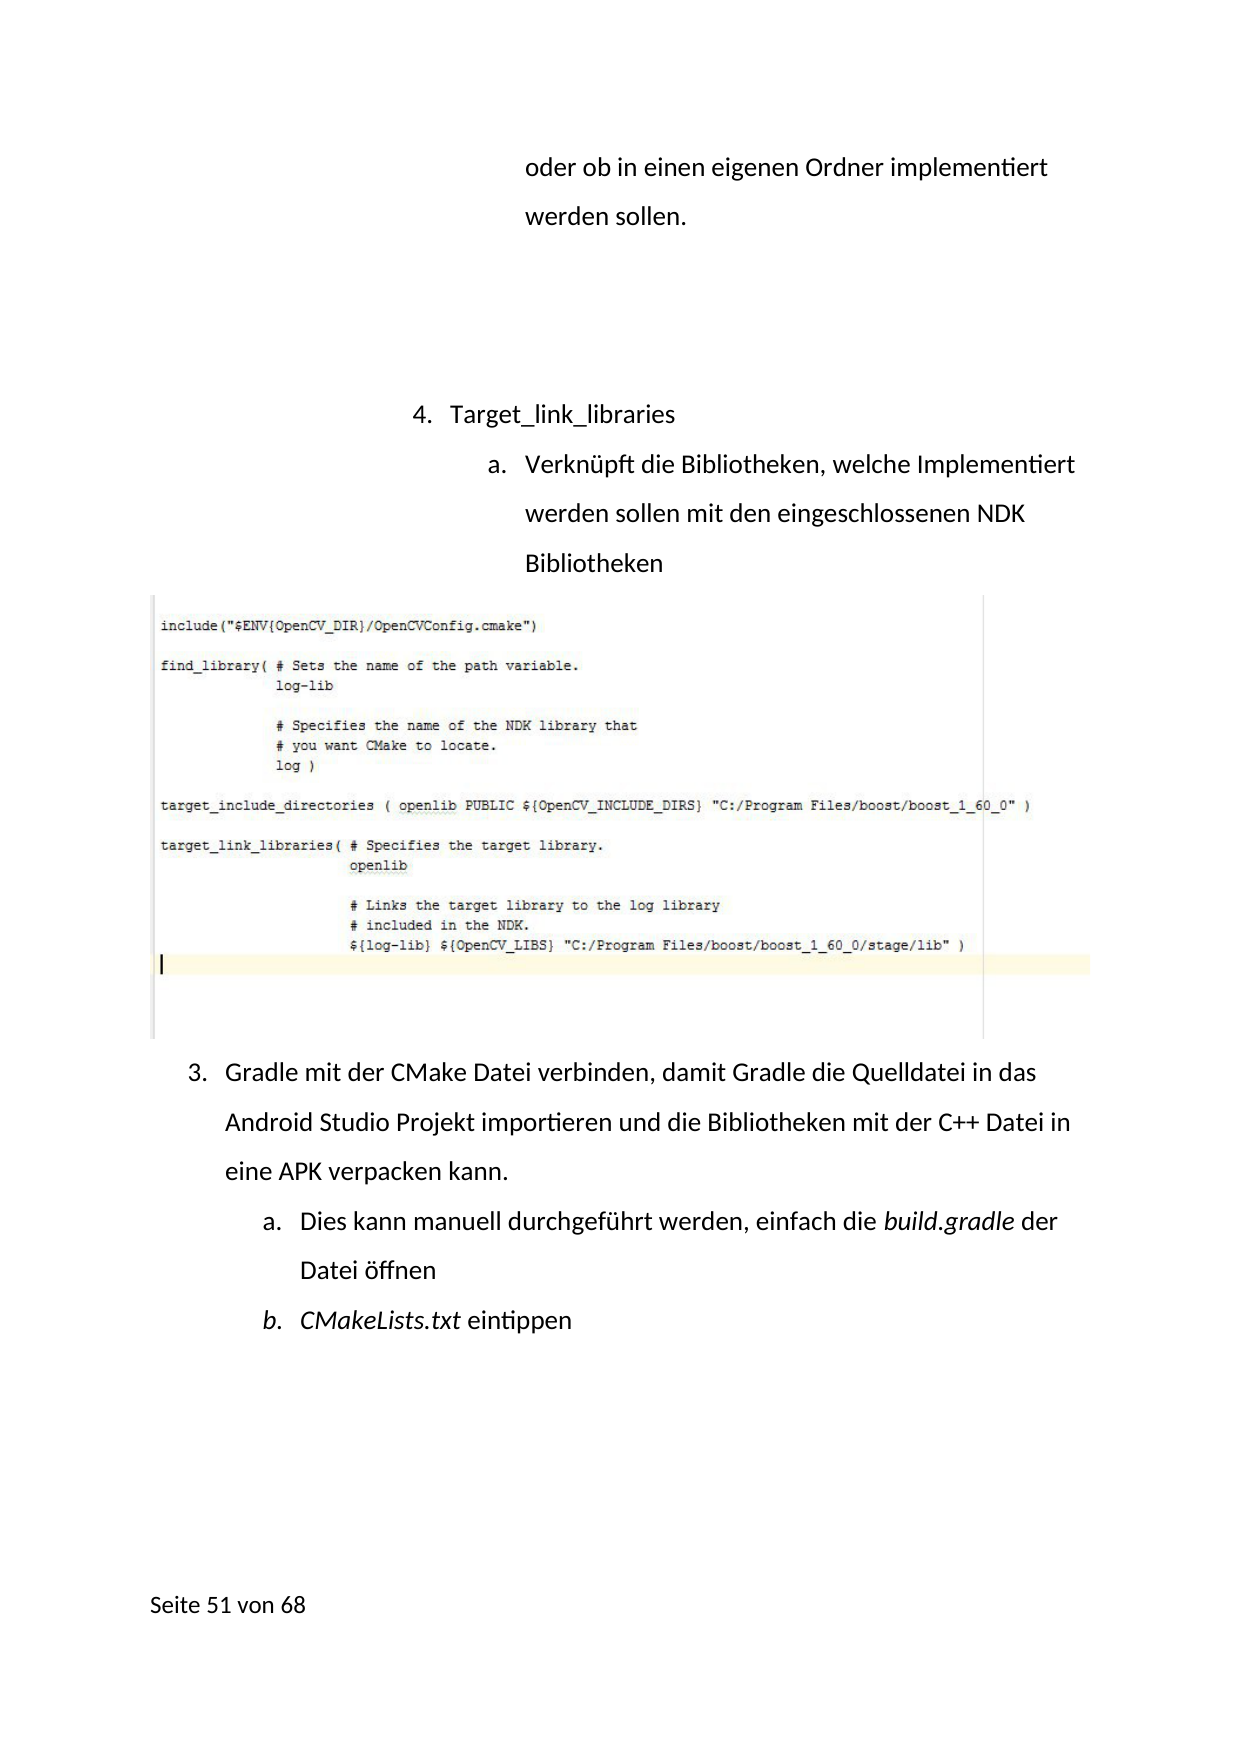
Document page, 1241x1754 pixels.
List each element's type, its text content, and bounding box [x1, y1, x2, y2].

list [487, 150, 1090, 232]
list Target_link_libraries [412, 397, 1090, 430]
list Gradle mit der CMake Datei verbinden, damit Gradle die Quelldatei in das Android Studio Projekt importieren und die Bibliotheken mit der C++ Datei in eine APK verpacken kann. [187, 1055, 1090, 1187]
list CMakeLists.txt eintippen [262, 1303, 1090, 1336]
picture [150, 595, 1091, 1039]
list Verknüpft die Bibliotheken, welche Implementiert werden sollen mit den eingeschlossenen NDK Bibliotheken [487, 447, 1090, 579]
list Dies kann manuell durchgeführt werden, einfach die build.gradle der Datei öffnen [262, 1204, 1090, 1286]
